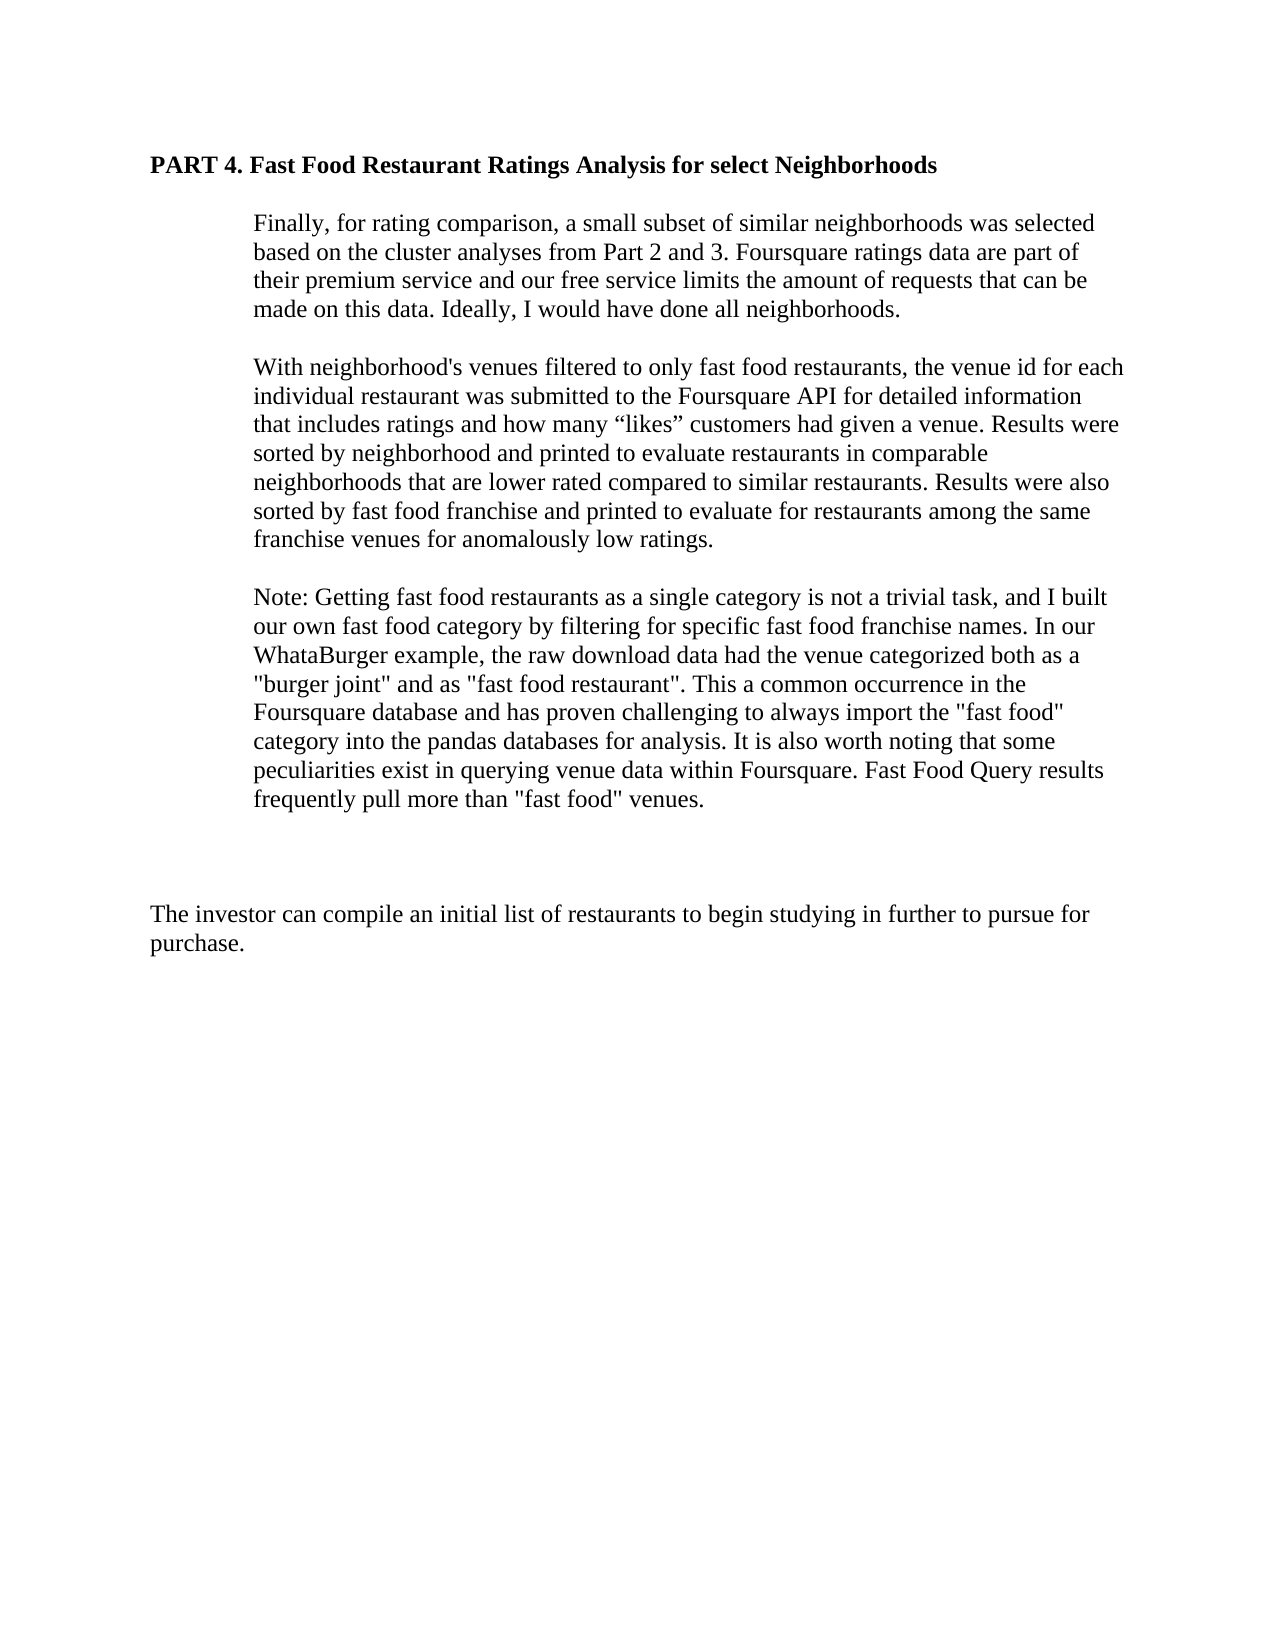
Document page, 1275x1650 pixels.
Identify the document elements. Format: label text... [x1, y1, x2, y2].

text Note: Getting fast food restaurants as a single category is not a trivial task, and I built our own fast food category by filtering for specific fast food franchise names. In our WhataBurger example, the raw download data had the venue categorized both as a "burger joint" and as "fast food restaurant". This a common occurrence in the Foursquare database and has proven challenging to always import the "fast food" category into the pandas databases for analysis. It is also worth noting that some peculiarities exist in querying venue data within Foursquare. Fast Food Query results frequently pull more than "fast food" venues. [253, 582, 1125, 812]
subtitle PART 4. Fast Food Restaurant Ratings Analysis for select Neighborhoods [150, 150, 1125, 179]
text The investor can compile an initial list of restaurants to begin studying in further to pursue for purchase. [150, 899, 1125, 957]
text Finally, for rating comparison, a small subset of similar neighborhoods was selected based on the cluster analyses from Part 2 and 3. Foursquare ratings data are part of their premium service and our free service limits the amount of requests that can be made on this data. Ideally, I would have done all neighborhoods. [253, 208, 1125, 323]
text With neighborhood's venues filtered to only fast food restaurants, the venue id for each individual restaurant was submitted to the Foursquare API for detailed information that includes ratings and how many “likes” customers had given a venue. Results were sorted by neighborhood and printed to evaluate restaurants in comparable neighborhoods that are lower rated compared to similar restaurants. Results were also sorted by fast food franchise and printed to evaluate for restaurants among the same franchise venues for anomalously low ratings. [253, 352, 1125, 553]
